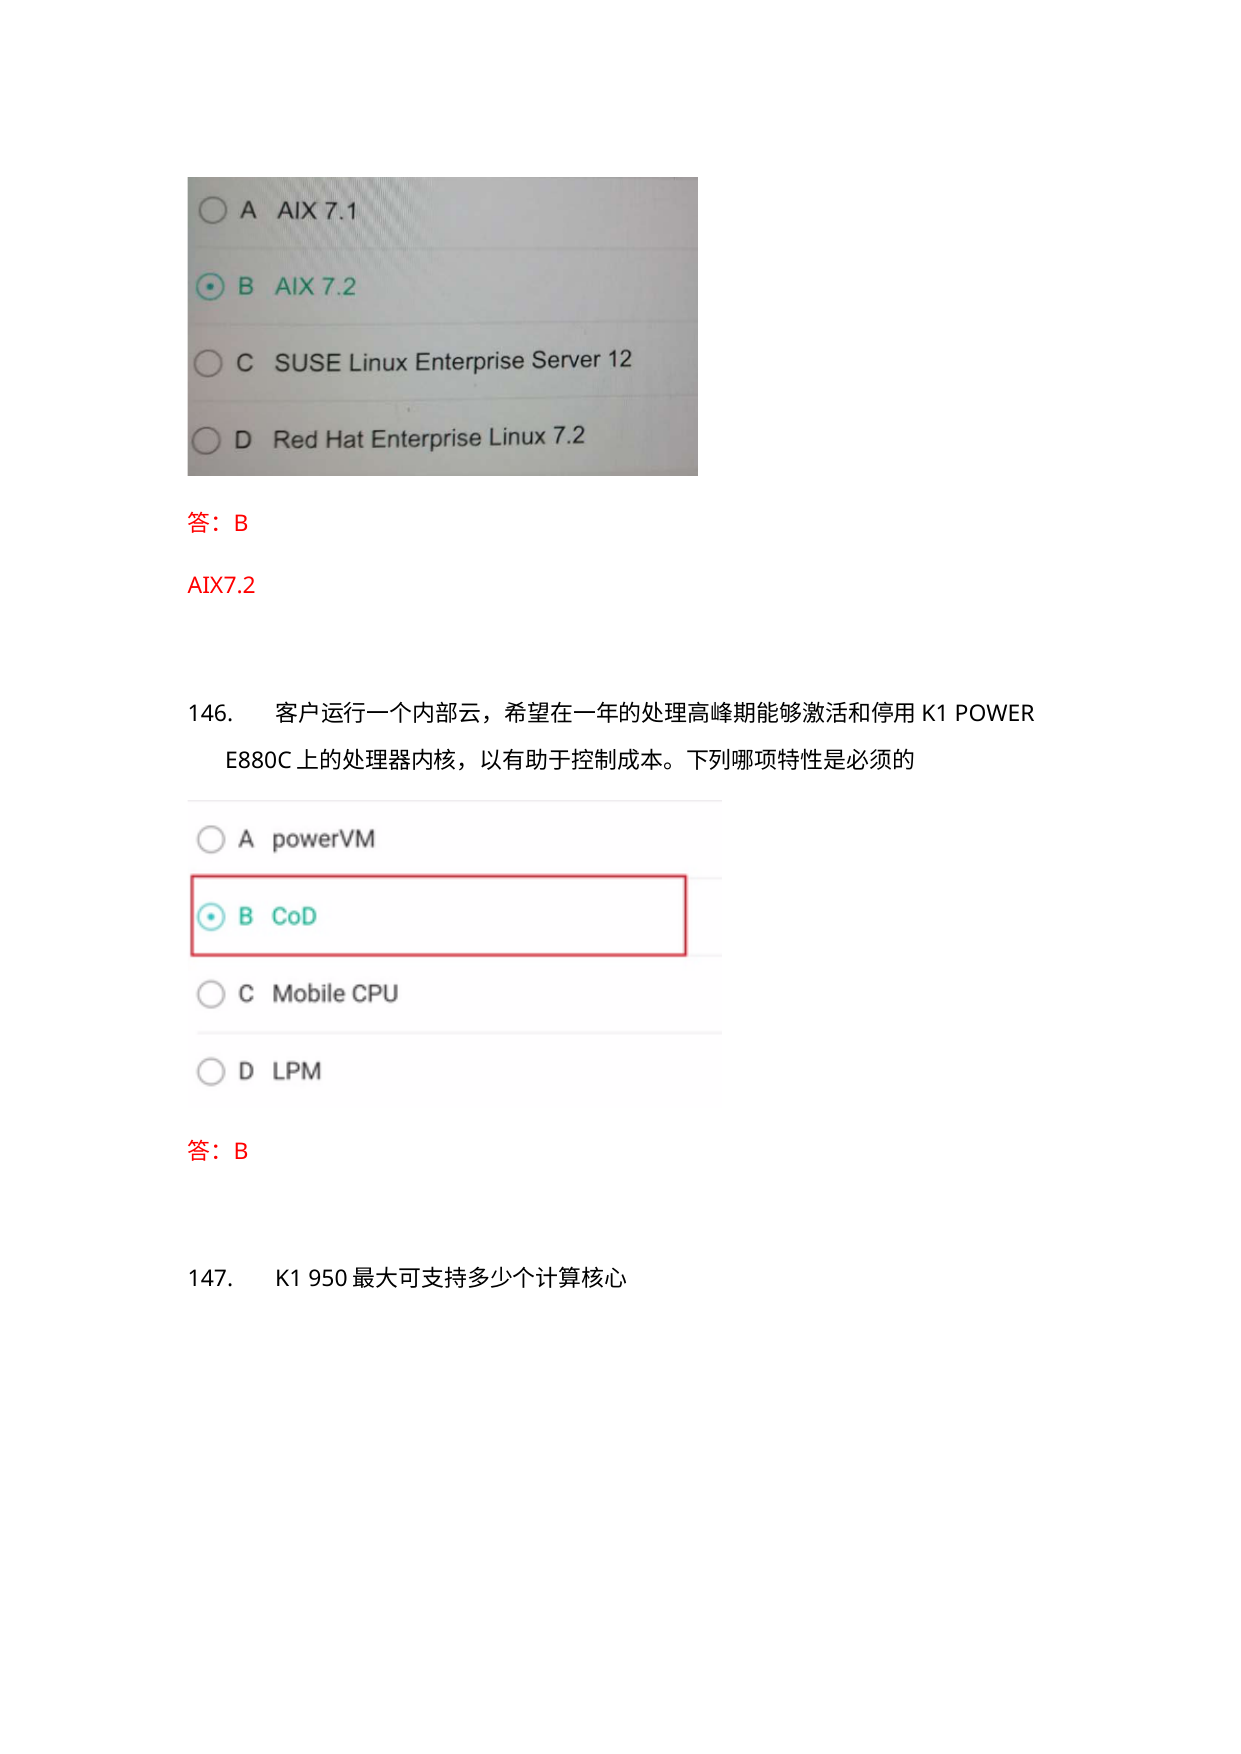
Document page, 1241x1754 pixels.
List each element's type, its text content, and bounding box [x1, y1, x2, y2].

list 客户运行一个内部云，希望在一年的处理高峰期能够激活和停用K1 POWER E880C上的处理器内核，以有助于控制成本。下列哪项特性是必须的 [187, 689, 1053, 781]
picture [187, 800, 722, 1109]
list K1 950最大可支持多少个计算核心 [187, 1254, 1053, 1298]
picture [187, 177, 698, 476]
text 答：B [187, 499, 1053, 544]
text 答：B [187, 1128, 1053, 1172]
text AIX7.2 [187, 563, 1053, 607]
